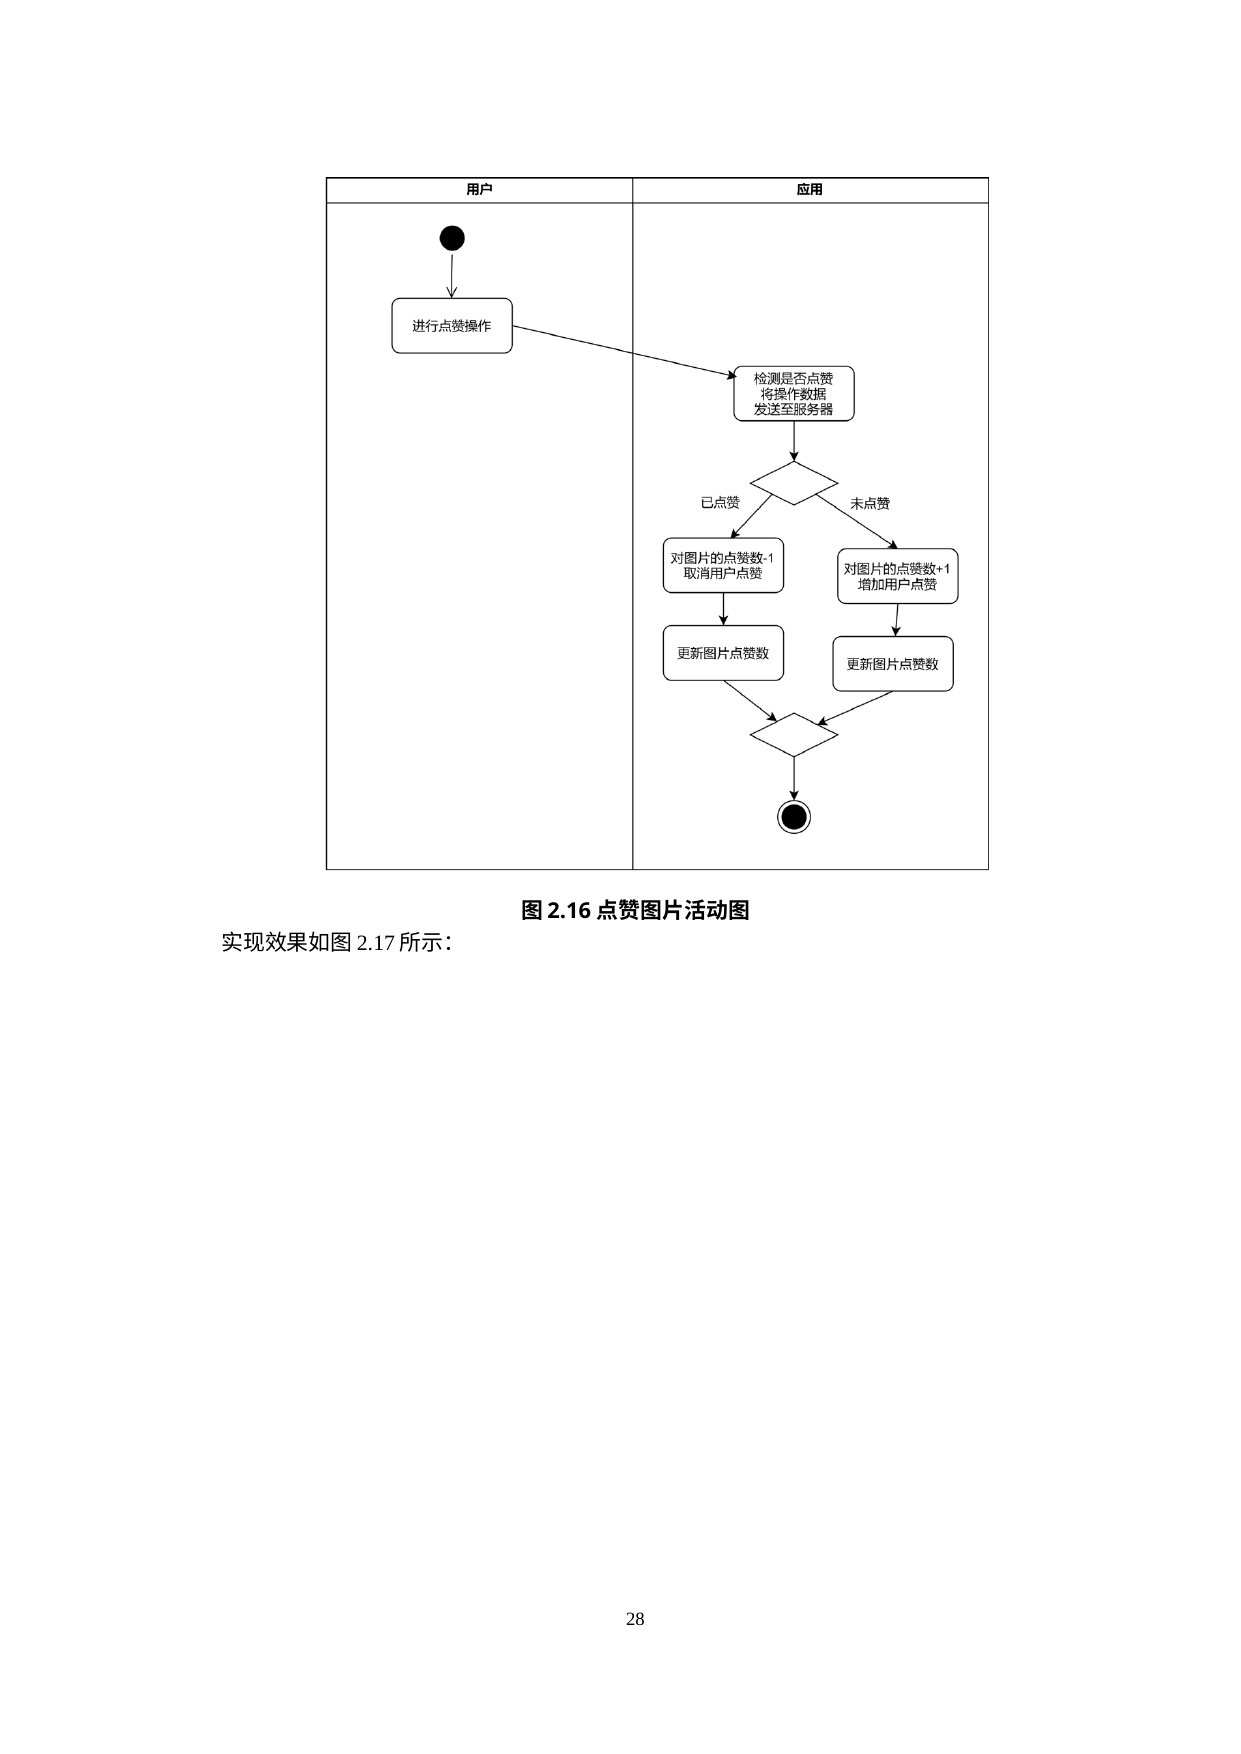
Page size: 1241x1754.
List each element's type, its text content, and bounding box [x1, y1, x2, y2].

text 实现效果如图2.17所示： [177, 925, 1093, 957]
text 图2.16 点赞图片活动图 [177, 892, 1093, 925]
picture [325, 177, 989, 872]
